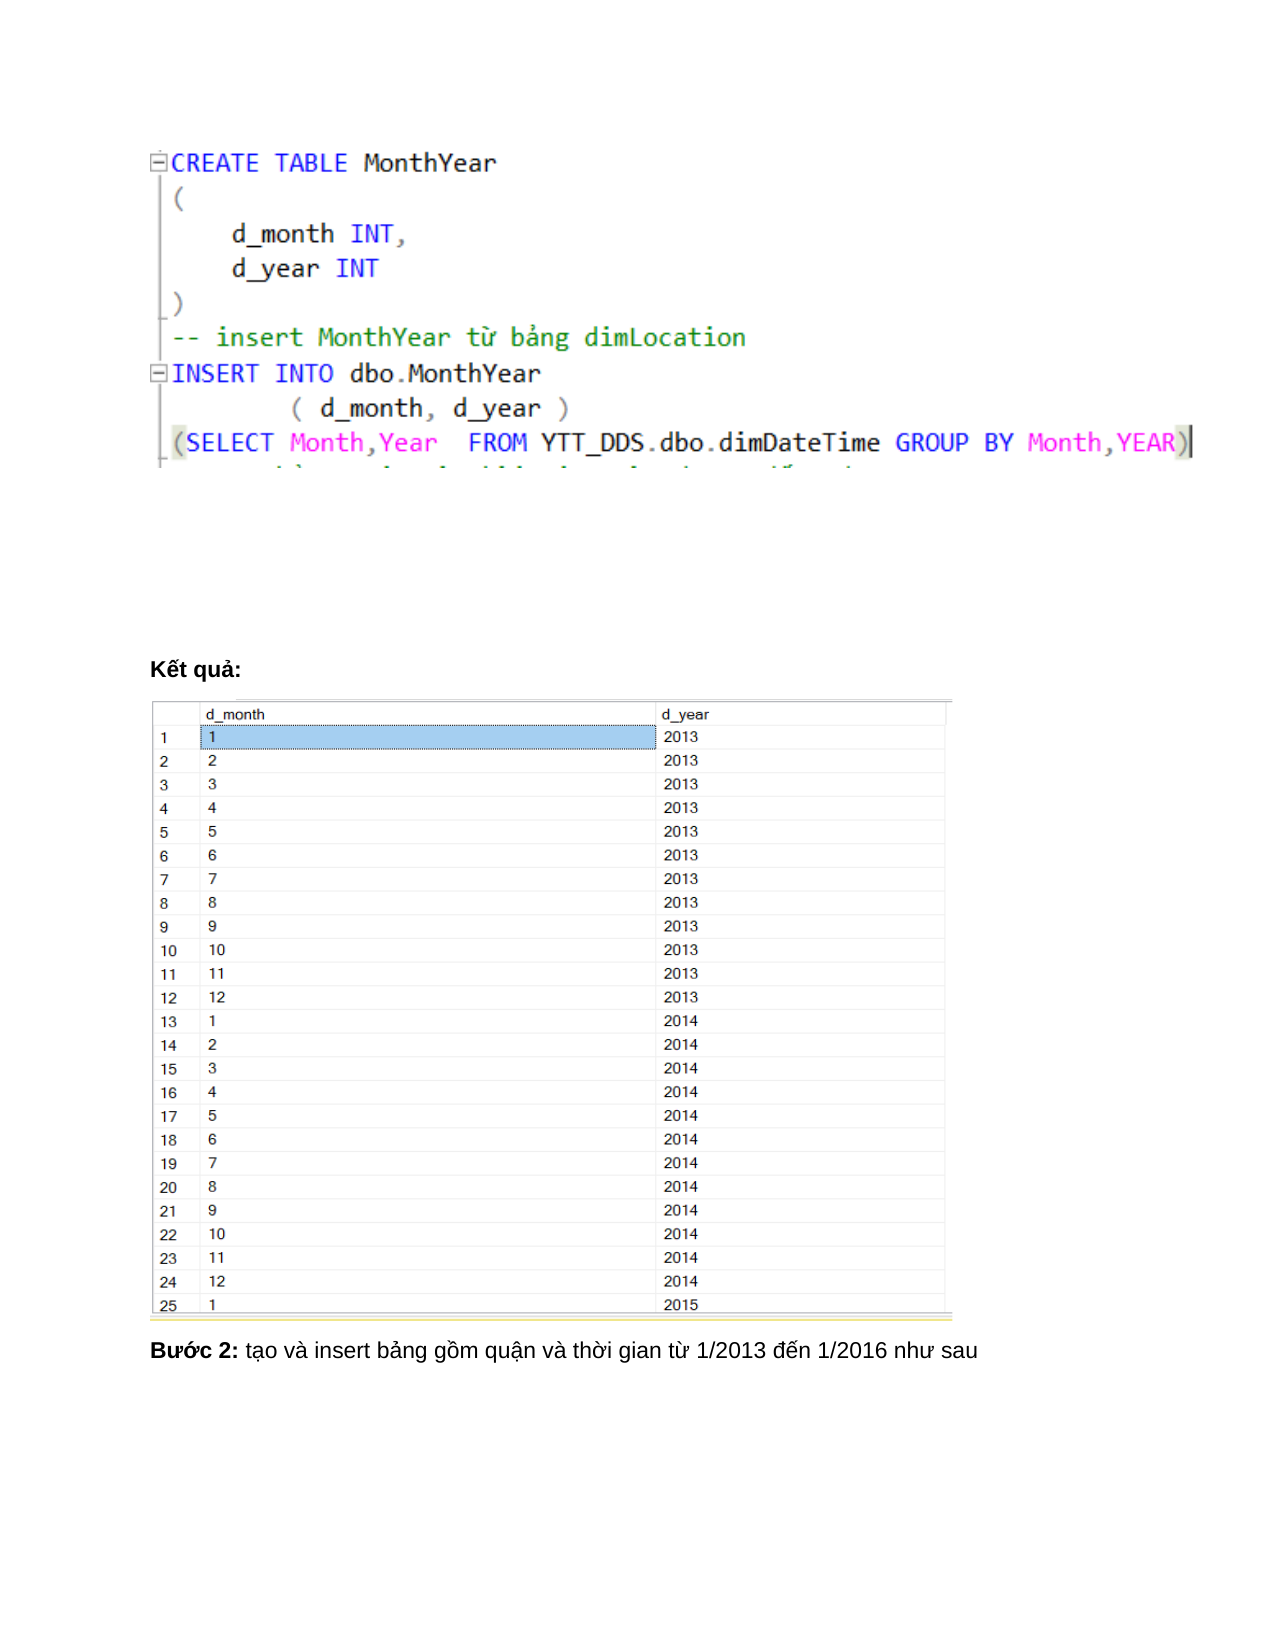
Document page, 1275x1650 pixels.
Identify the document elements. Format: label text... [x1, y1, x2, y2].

picture [150, 699, 953, 1321]
text Kết quả: [150, 656, 1125, 683]
text Bước 2: tạo và insert bảng gồm quận và thời gian từ 1/2013 đến 1/2016 như sau [150, 1337, 1125, 1364]
picture [150, 150, 1209, 468]
